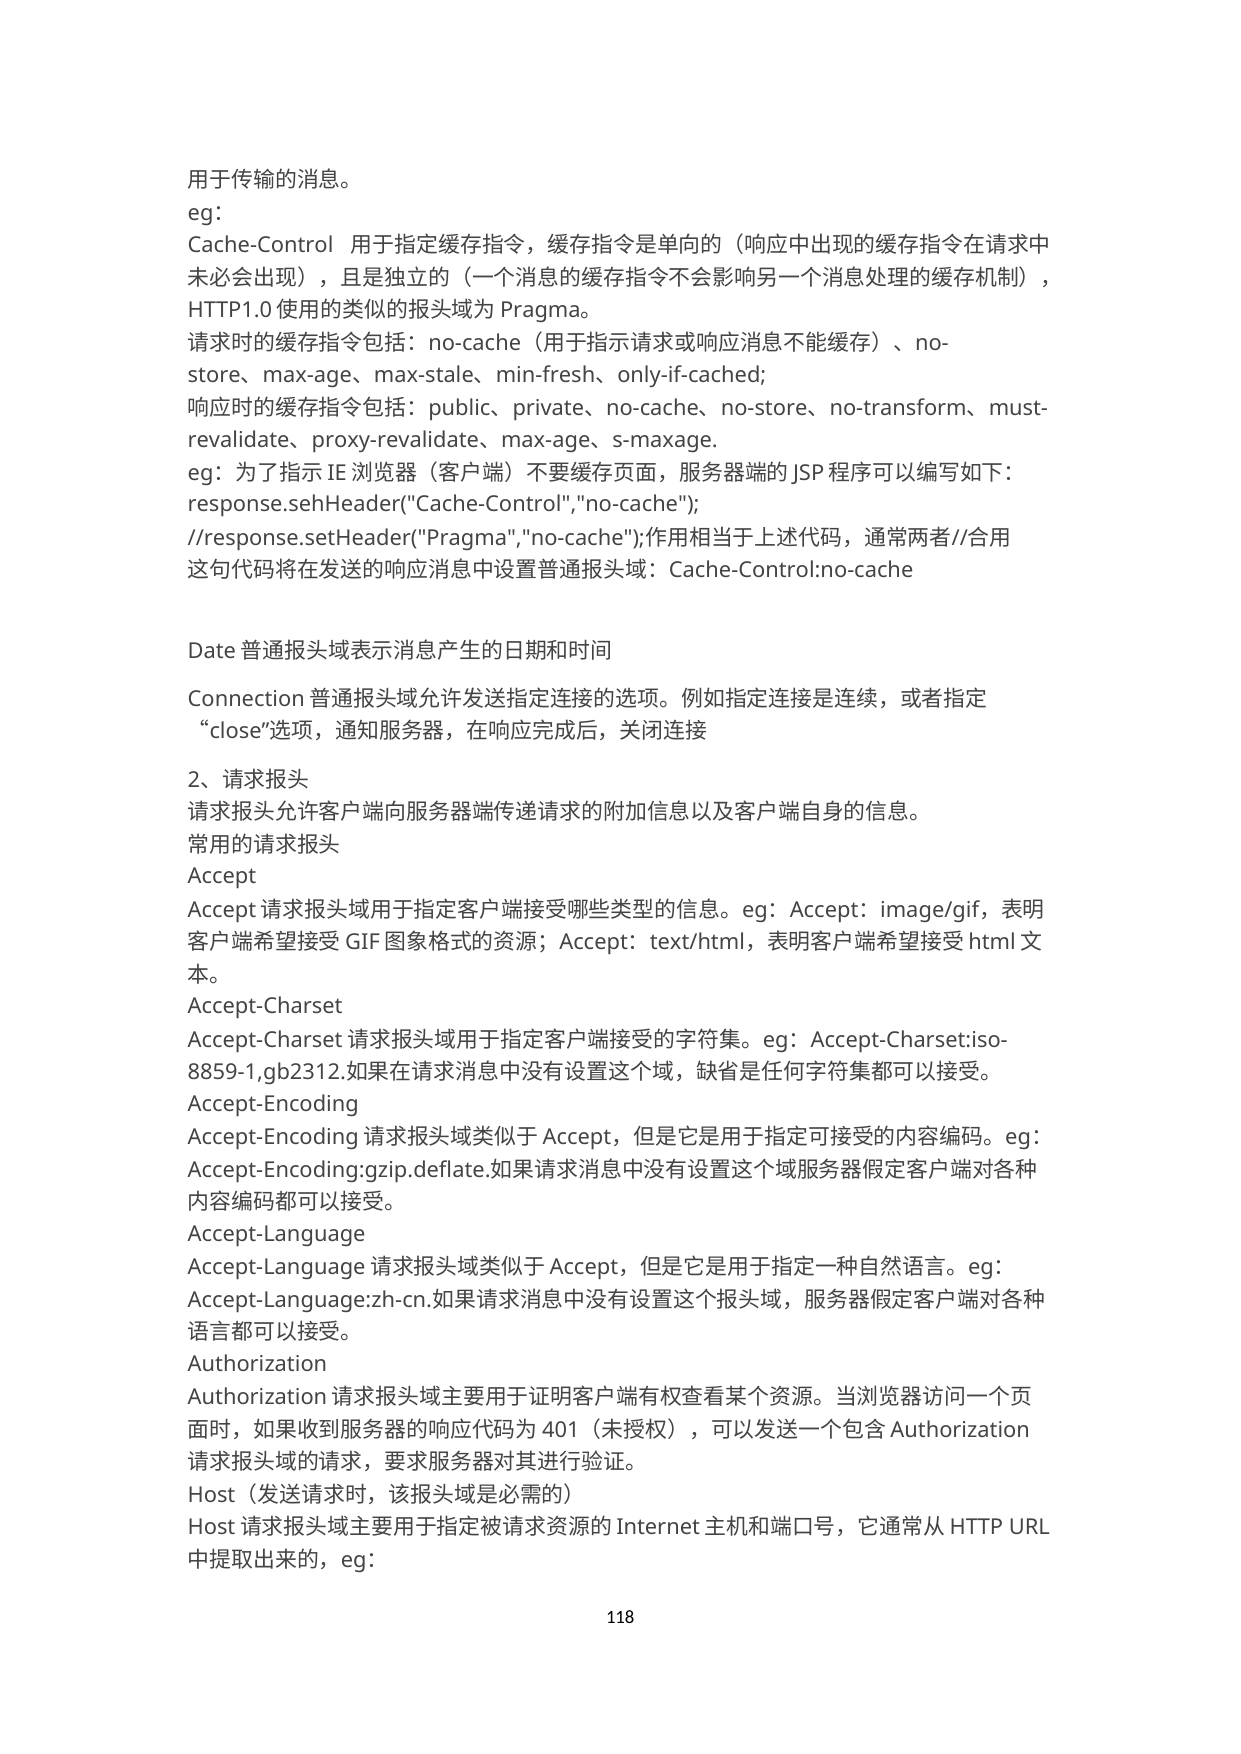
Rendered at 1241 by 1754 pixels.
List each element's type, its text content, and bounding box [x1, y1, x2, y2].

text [187, 761, 1053, 1574]
text Connection普通报头域允许发送指定连接的选项。例如指定连接是连续，或者指定“close”选项，通知服务器，在响应完成后，关闭连接 [187, 681, 1053, 746]
text Date普通报头域表示消息产生的日期和时间 [187, 600, 1053, 665]
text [187, 162, 1053, 584]
